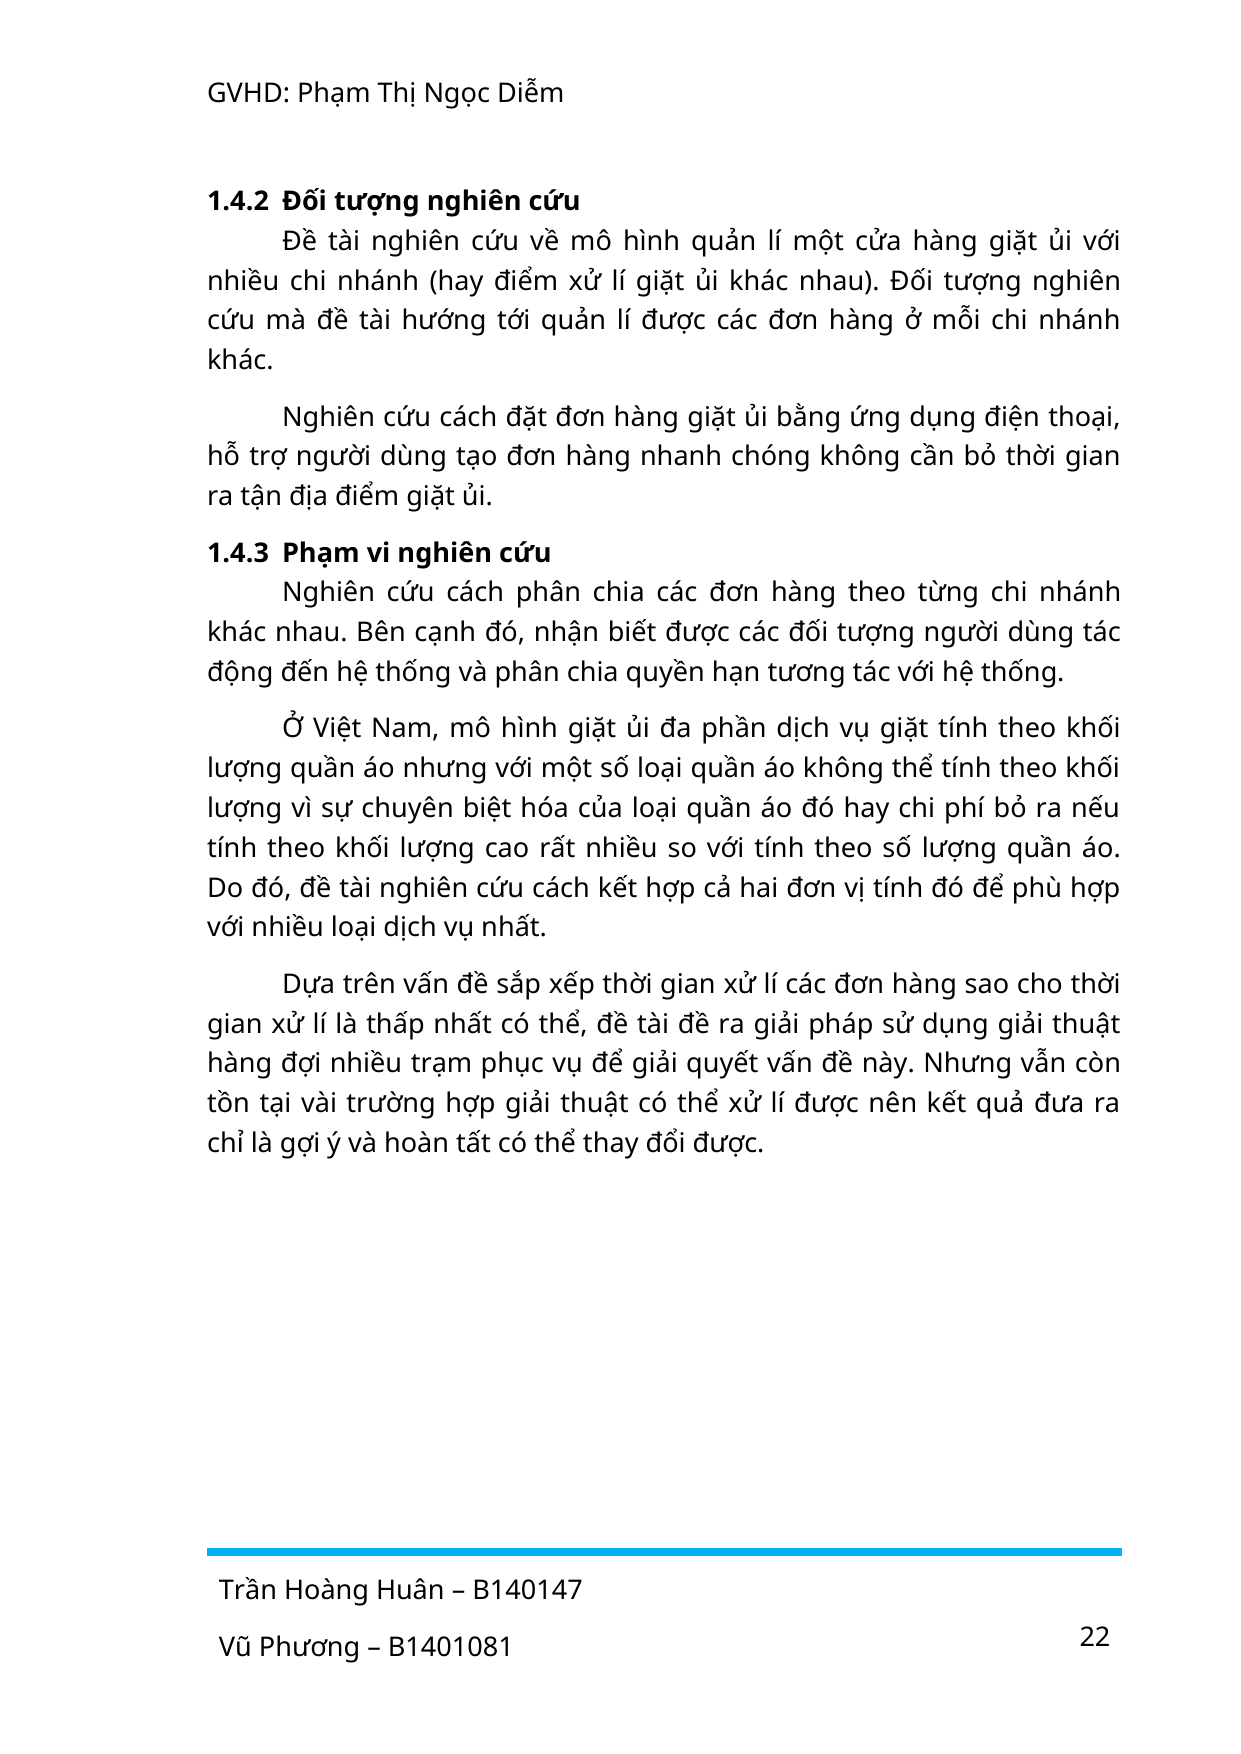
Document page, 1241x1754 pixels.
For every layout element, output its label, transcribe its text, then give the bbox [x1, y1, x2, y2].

subtitle Phạm vi nghiên cứu [207, 533, 1122, 570]
subtitle Đối tượng nghiên cứu [207, 181, 1122, 218]
